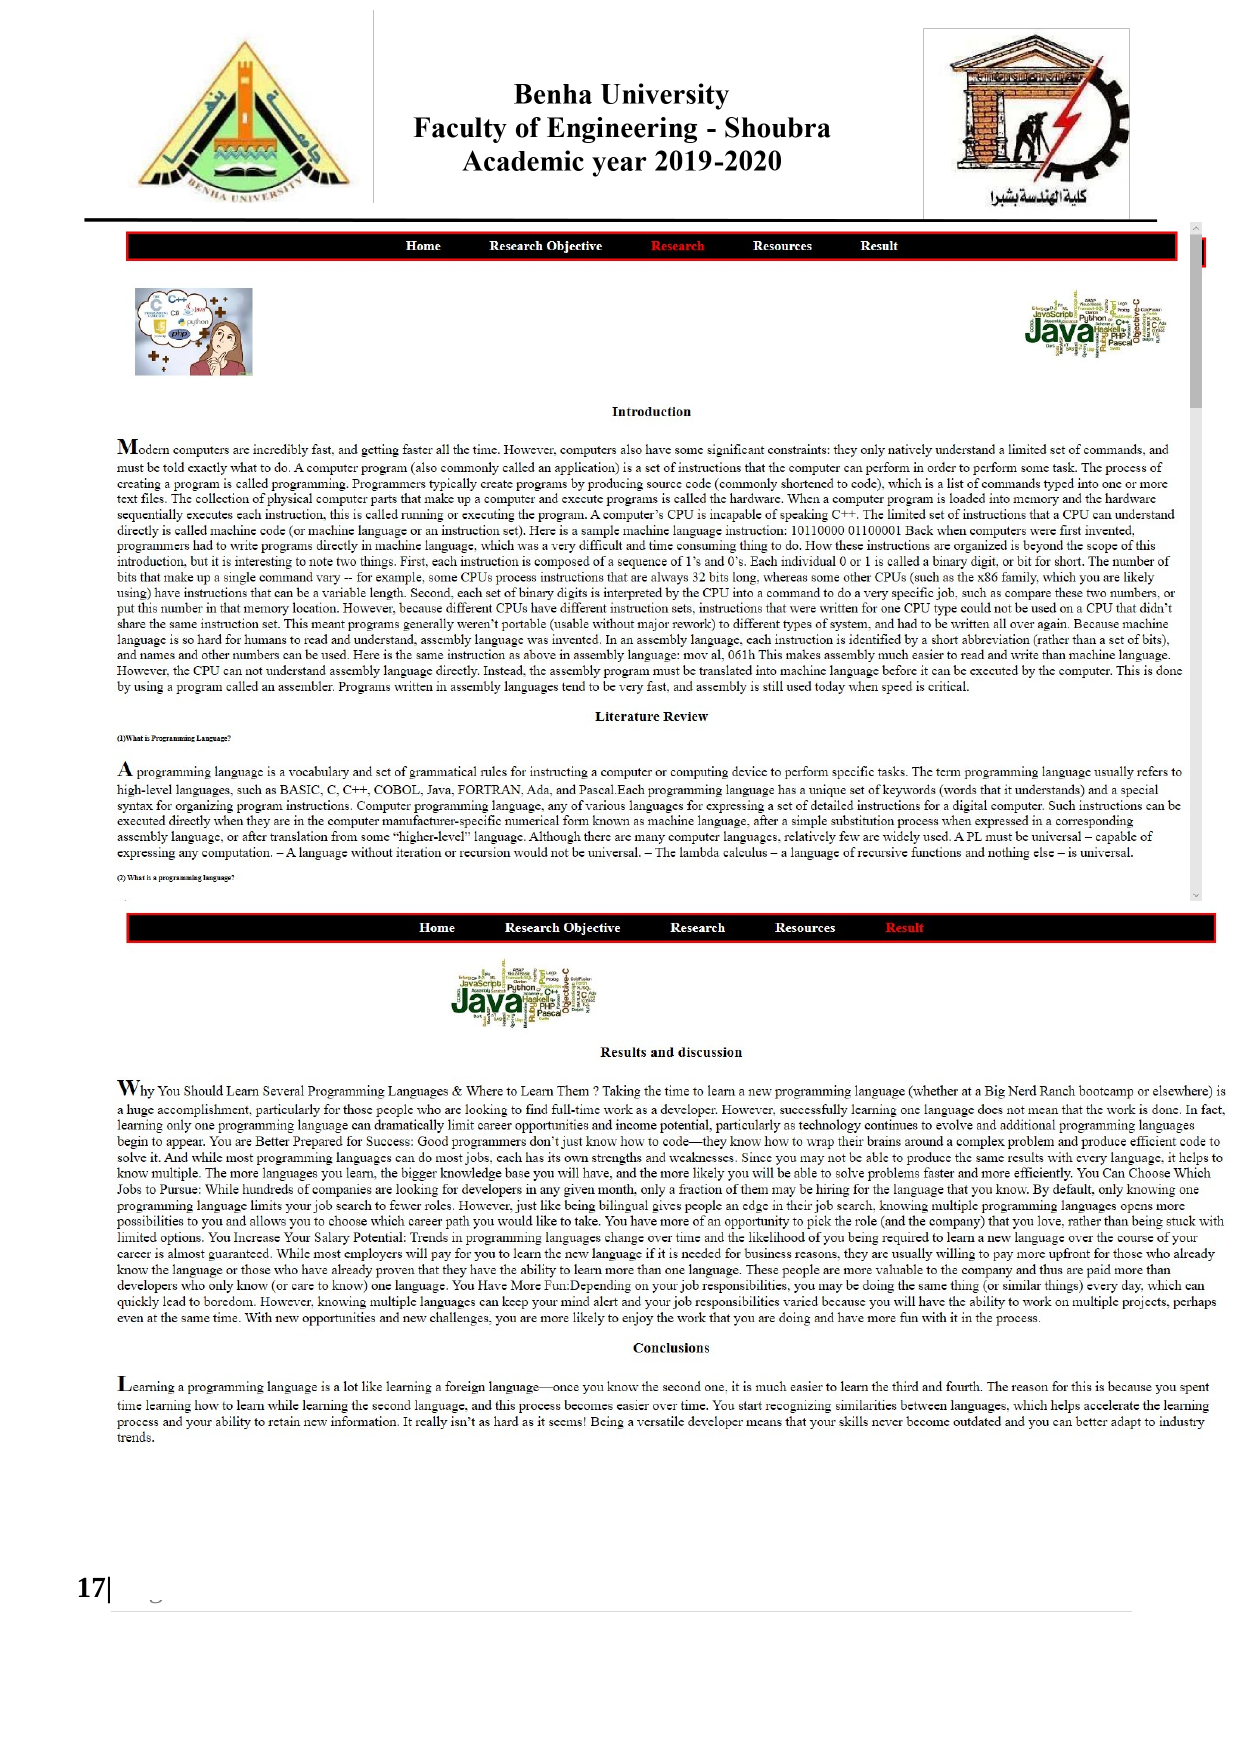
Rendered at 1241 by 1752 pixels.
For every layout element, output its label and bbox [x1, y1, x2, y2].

picture [83, 9, 1229, 1600]
